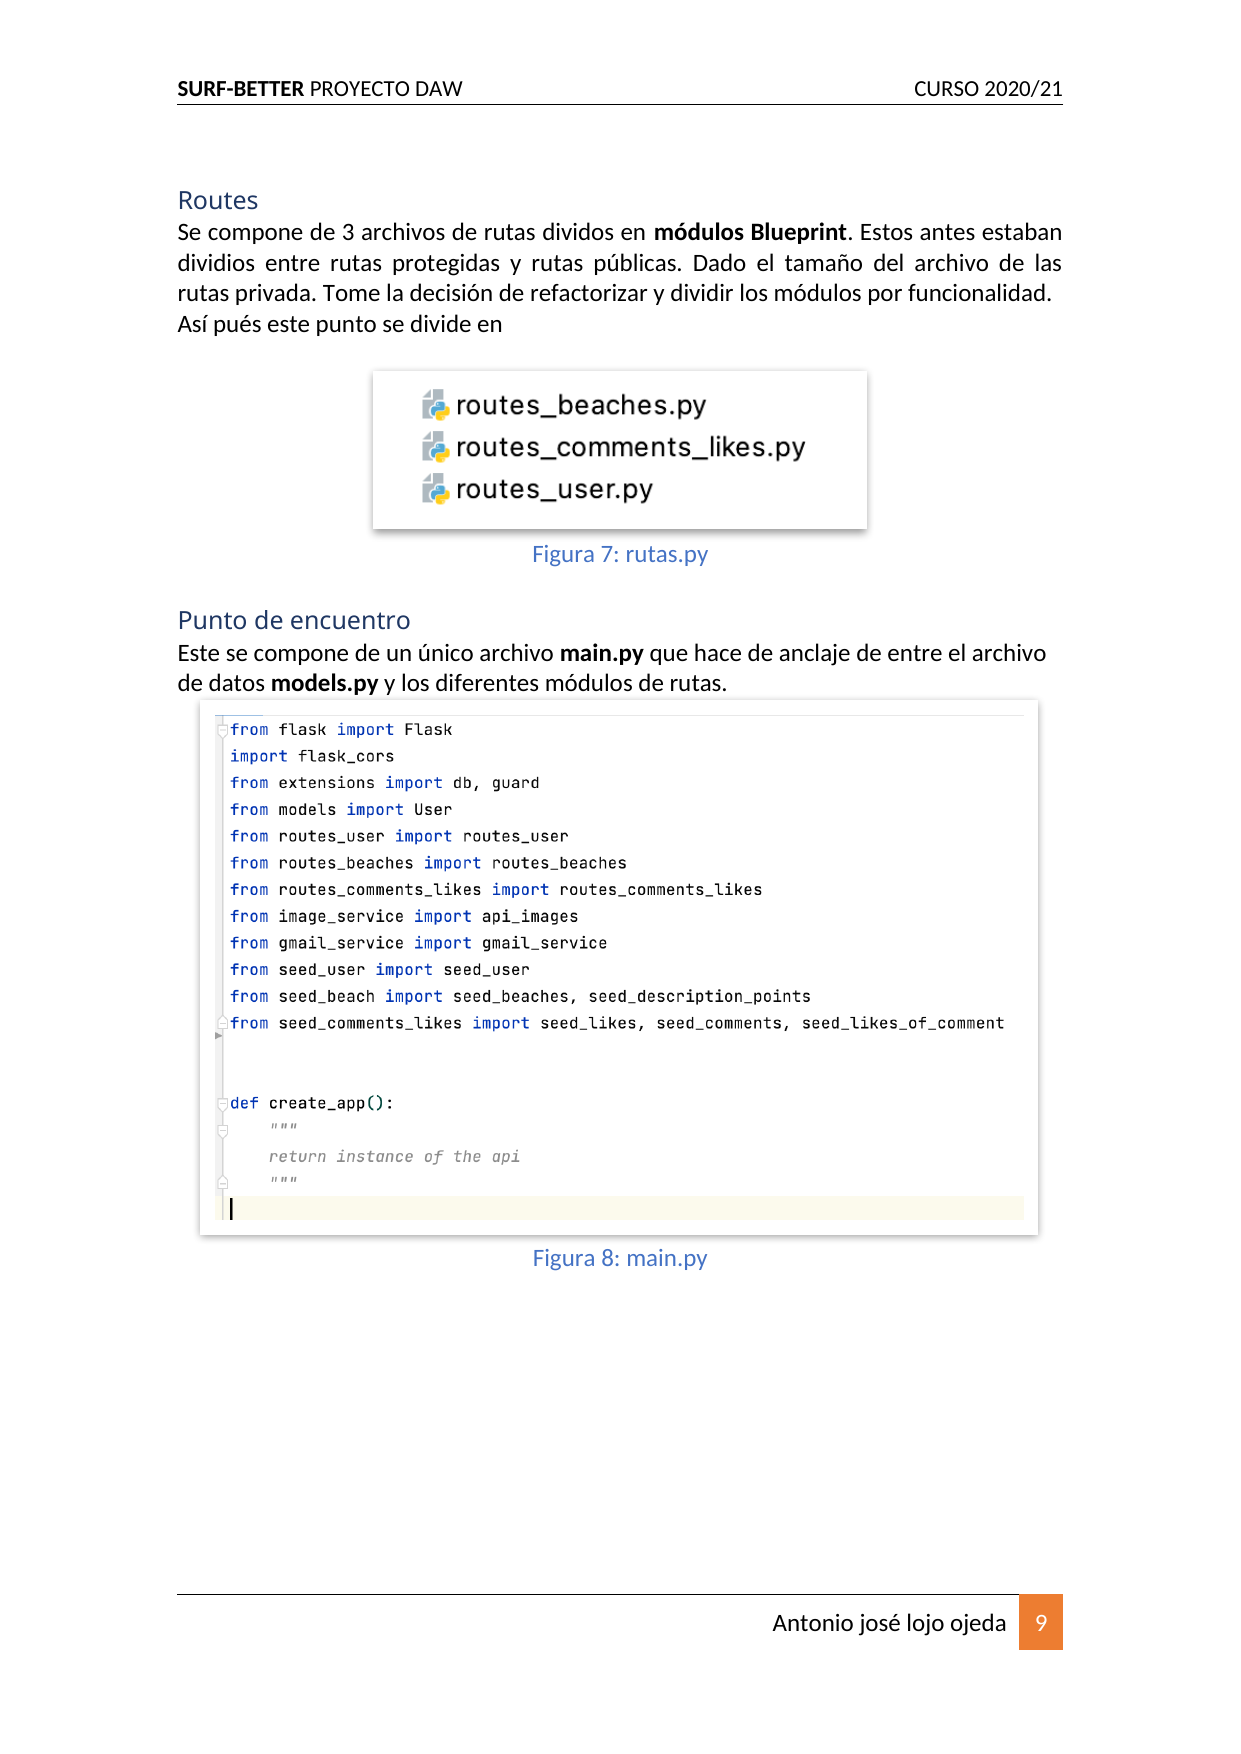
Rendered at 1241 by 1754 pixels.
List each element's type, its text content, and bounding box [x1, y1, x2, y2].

text Figura 8: main.py [177, 1242, 1063, 1273]
text Se compone de 3 archivos de rutas dividos en módulos Blueprint. Estos antes estaban dividios entre rutas protegidas y rutas públicas. Dado el tamaño del archivo de las rutas privada. Tome la decisión de refactorizar y dividir los módulos por funcionalidad. [177, 216, 1063, 308]
text Así pués este punto se divide en [177, 308, 1063, 338]
picture [388, 386, 852, 515]
text Figura 7: rutas.py [177, 538, 1063, 568]
picture [215, 715, 1024, 1220]
subtitle Punto de encuentro [177, 603, 1063, 637]
text Este se compone de un único archivo main.py que hace de anclaje de entre el archivo de datos models.py y los diferentes módulos de rutas. [177, 637, 1063, 698]
subtitle Routes [177, 182, 1063, 216]
